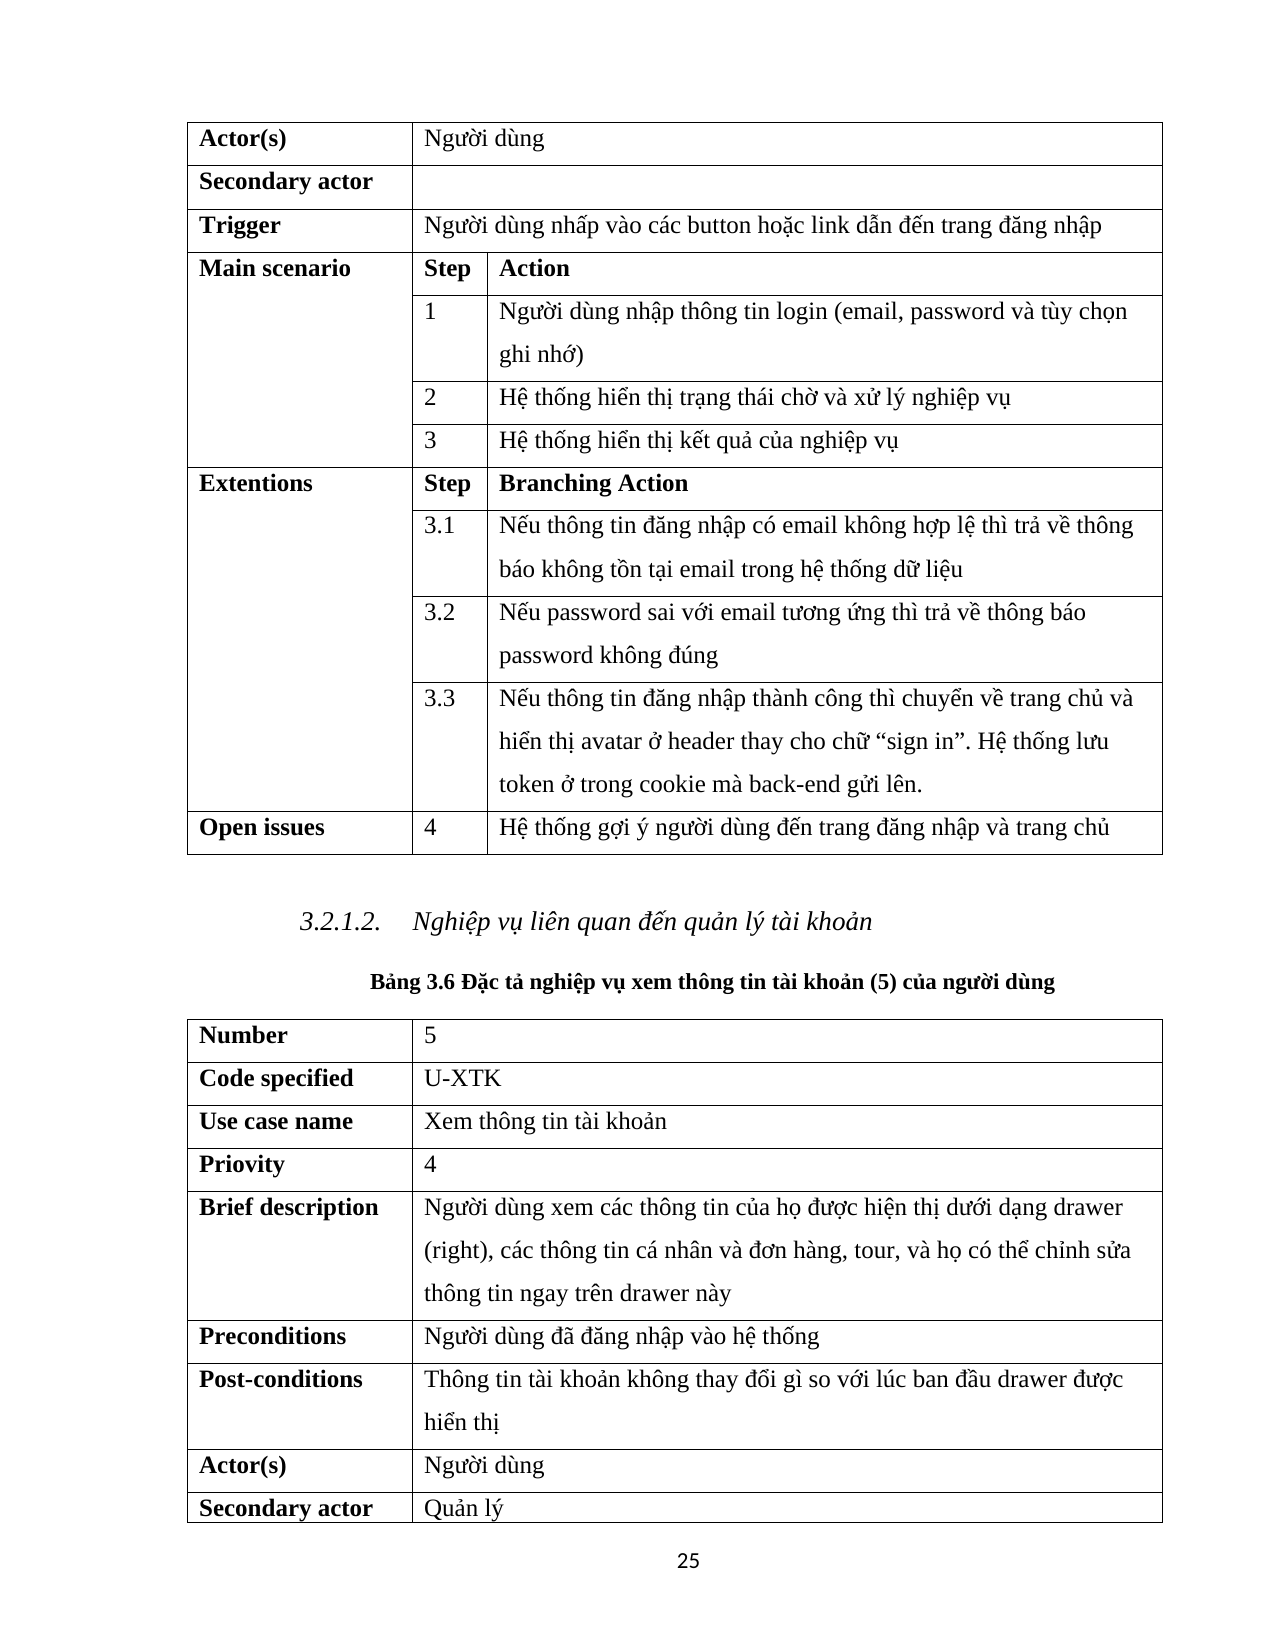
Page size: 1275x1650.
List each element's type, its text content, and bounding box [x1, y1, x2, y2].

table_cell Extentions [188, 468, 412, 811]
table_cell Người dùng [413, 1450, 1162, 1492]
table_cell [413, 166, 1162, 209]
table_cell Actor(s) [188, 123, 412, 165]
table_cell Người dùng [413, 123, 1162, 165]
table_cell Branching Action [488, 468, 1162, 509]
table_cell Post-conditions [188, 1364, 412, 1449]
table_cell Xem thông tin tài khoản [413, 1106, 1162, 1148]
table_header Number [188, 1020, 412, 1062]
table_cell U-XTK [413, 1063, 1162, 1105]
table_cell Nếu thông tin đăng nhập thành công thì chuyển về trang chủ và hiển thị avatar ở header thay cho chữ “sign in”. Hệ thống lưu token ở trong cookie mà back-end gửi lên. [488, 683, 1162, 811]
table_cell Step [413, 468, 487, 509]
table_cell Người dùng nhập thông tin login (email, password và tùy chọn ghi nhớ) [488, 296, 1162, 381]
table_cell 2 [413, 382, 487, 424]
table_cell Quản lý [413, 1493, 1162, 1522]
table_cell 1 [413, 296, 487, 381]
table_cell Code specified [188, 1063, 412, 1105]
subtitle Bảng 3.6 Đặc tả nghiệp vụ xem thông tin tài khoản (5) của người dùng [262, 968, 1162, 994]
table_cell 3.2 [413, 597, 487, 682]
table_cell 4 [413, 812, 487, 854]
table_cell Người dùng đã đăng nhập vào hệ thống [413, 1321, 1162, 1363]
table_header 5 [413, 1020, 1162, 1062]
table_cell Secondary actor [188, 166, 412, 209]
table_cell 3 [413, 425, 487, 467]
table_cell Nếu thông tin đăng nhập có email không hợp lệ thì trả về thông báo không tồn tại email trong hệ thống dữ liệu [488, 511, 1162, 596]
table_cell 3.1 [413, 511, 487, 596]
table_cell Trigger [188, 210, 412, 252]
table_cell Preconditions [188, 1321, 412, 1363]
table_cell Nếu password sai với email tương ứng thì trả về thông báo password không đúng [488, 597, 1162, 682]
table_cell Open issues [188, 812, 412, 854]
table_cell Action [488, 253, 1162, 295]
table_cell Người dùng nhấp vào các button hoặc link dẫn đến trang đăng nhập [413, 210, 1162, 252]
table_cell Use case name [188, 1106, 412, 1148]
table_cell Brief description [188, 1192, 412, 1320]
table_cell 3.3 [413, 683, 487, 811]
list Nghiệp vụ liên quan đến quản lý tài khoản [300, 905, 1162, 936]
table_cell Actor(s) [188, 1450, 412, 1492]
table_cell Hệ thống gợi ý người dùng đến trang đăng nhập và trang chủ [488, 812, 1162, 854]
table_cell Main scenario [188, 253, 412, 467]
table_cell Priovity [188, 1149, 412, 1191]
table_cell Step [413, 253, 487, 295]
table_cell Secondary actor [188, 1493, 412, 1522]
table_cell Người dùng xem các thông tin của họ được hiện thị dưới dạng drawer (right), các thông tin cá nhân và đơn hàng, tour, và họ có thể chỉnh sửa thông tin ngay trên drawer này [413, 1192, 1162, 1320]
table_cell Thông tin tài khoản không thay đổi gì so với lúc ban đầu drawer được hiển thị [413, 1364, 1162, 1449]
table_cell Hệ thống hiển thị trạng thái chờ và xử lý nghiệp vụ [488, 382, 1162, 424]
table_cell Hệ thống hiển thị kết quả của nghiệp vụ [488, 425, 1162, 467]
table_cell 4 [413, 1149, 1162, 1191]
